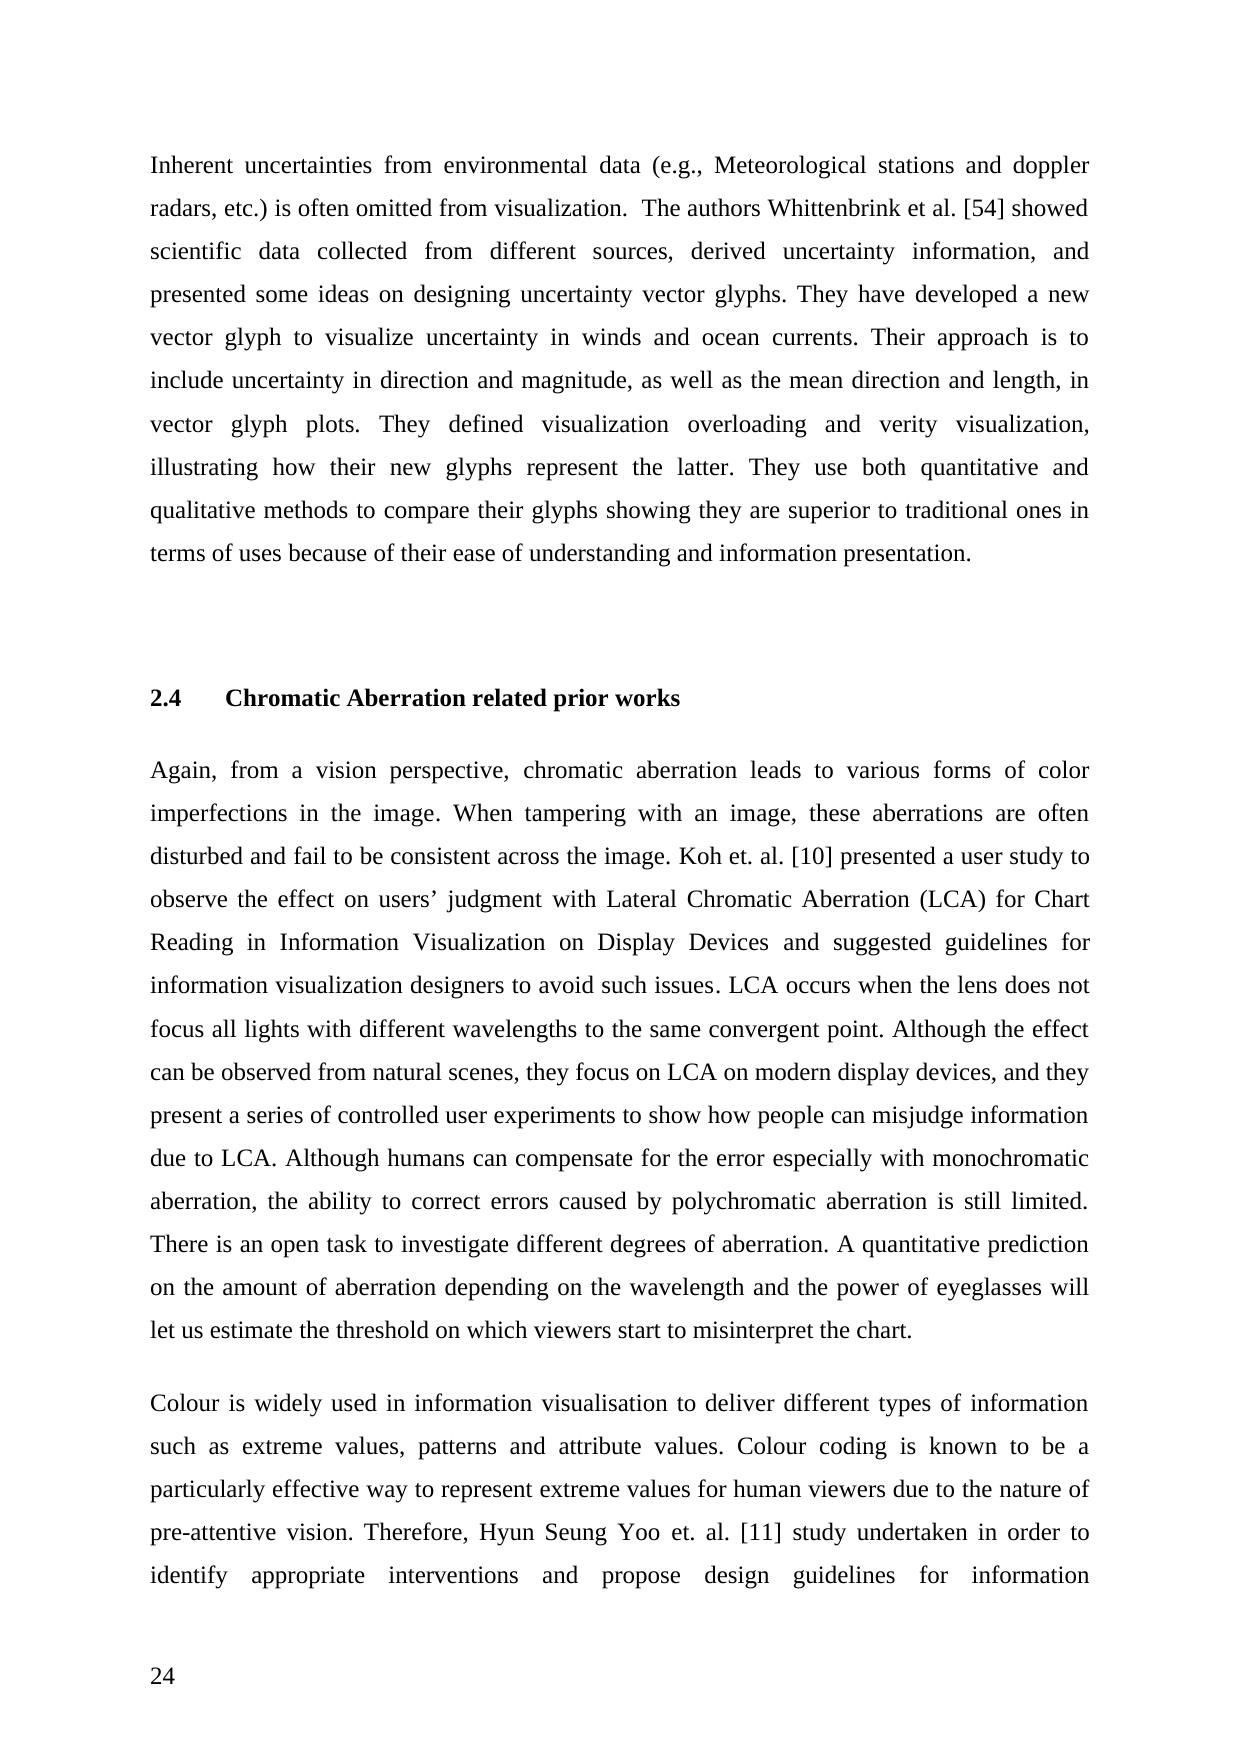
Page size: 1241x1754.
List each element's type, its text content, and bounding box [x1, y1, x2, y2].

text Inherent uncertainties from environmental data (e.g., Meteorological stations and doppler radars, etc.) is often omitted from visualization. The authors Whittenbrink et al. [54] showed scientific data collected from different sources, derived uncertainty information, and presented some ideas on designing uncertainty vector glyphs. They have developed a new vector glyph to visualize uncertainty in winds and ocean currents. Their approach is to include uncertainty in direction and magnitude, as well as the mean direction and length, in vector glyph plots. They defined visualization overloading and verity visualization, illustrating how their new glyphs represent the latter. They use both quantitative and qualitative methods to compare their glyphs showing they are superior to traditional ones in terms of uses because of their ease of understanding and information presentation. [150, 150, 1090, 567]
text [150, 1388, 1090, 1589]
text Again, from a vision perspective, chromatic aberration leads to various forms of color imperfections in the image. When tampering with an image, these aberrations are often disturbed and fail to be consistent across the image. Koh et. al. [10] presented a user study to observe the effect on users’ judgment with Lateral Chromatic Aberration (LCA) for Chart Reading in Information Visualization on Display Devices and suggested guidelines for information visualization designers to avoid such issues. LCA occurs when the lens does not focus all lights with different wavelengths to the same convergent point. Although the effect can be observed from natural scenes, they focus on LCA on modern display devices, and they present a series of controlled user experiments to show how people can misjudge information due to LCA. Although humans can compensate for the error especially with monochromatic aberration, the ability to correct errors caused by polychromatic aberration is still limited. There is an open task to investigate different degrees of aberration. A quantitative prediction on the amount of aberration depending on the wavelength and the power of eyeglasses will let us estimate the threshold on which viewers start to misinterpret the chart. [150, 755, 1090, 1344]
text 2.4 Chromatic Aberration related prior works [150, 683, 1090, 711]
